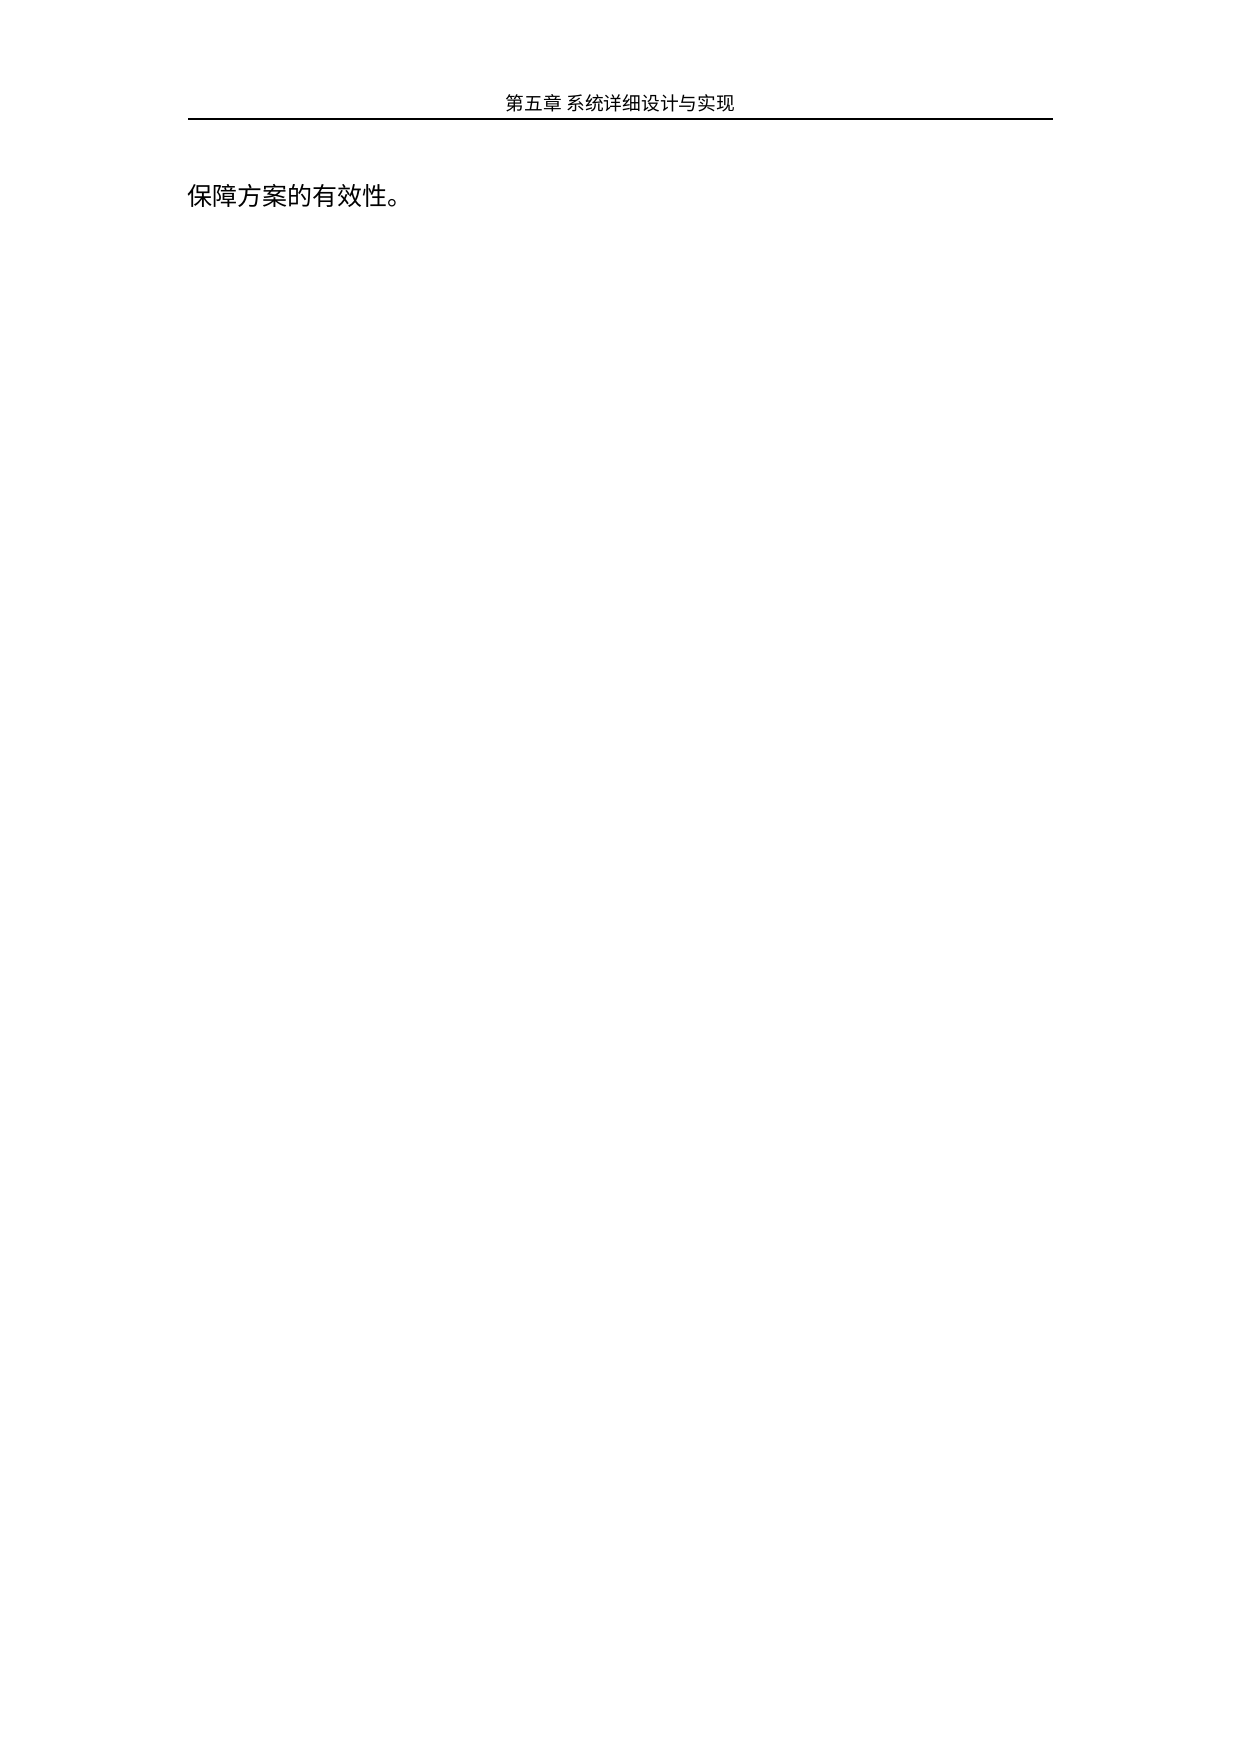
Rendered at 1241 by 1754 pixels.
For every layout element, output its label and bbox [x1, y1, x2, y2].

text [187, 162, 1053, 227]
